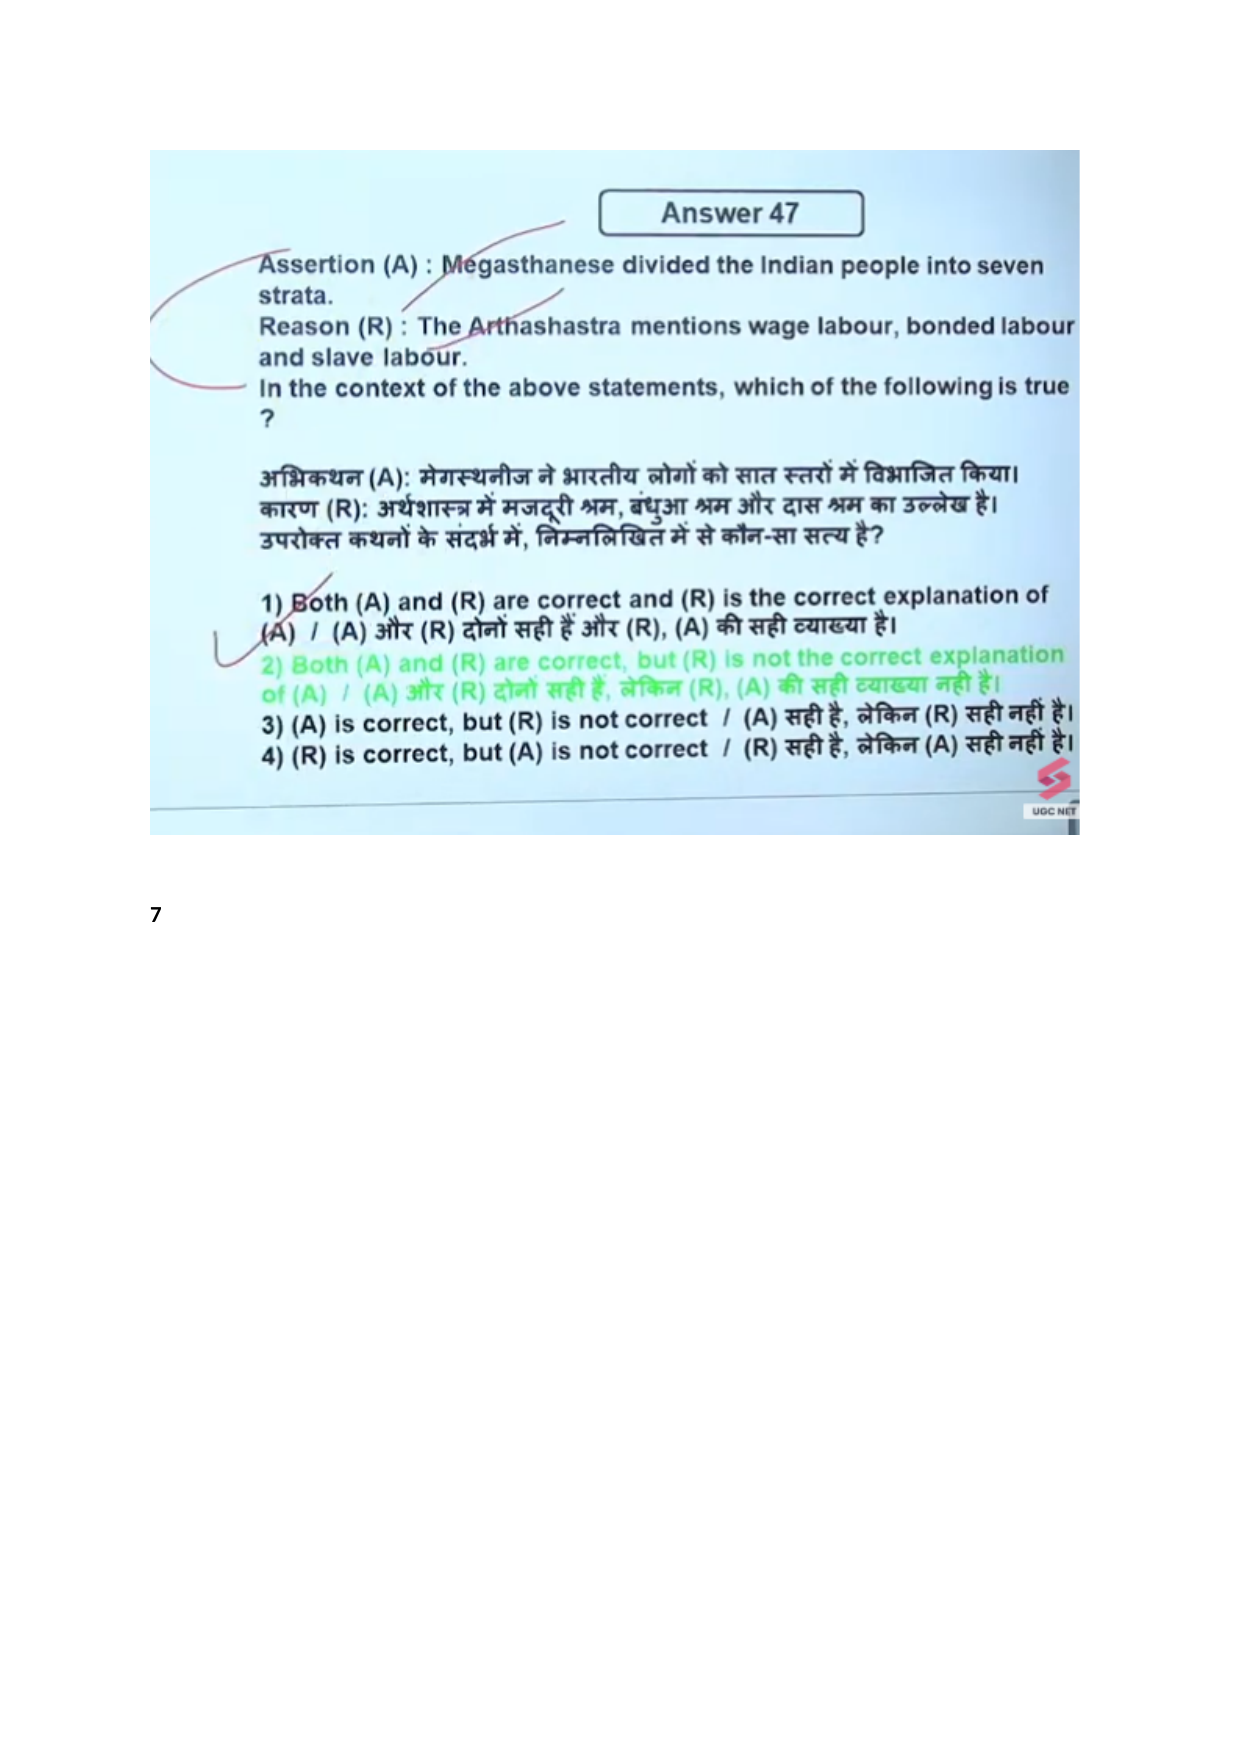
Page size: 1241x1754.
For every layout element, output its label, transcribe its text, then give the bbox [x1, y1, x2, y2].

text 7 [150, 900, 1090, 928]
picture [150, 150, 1080, 835]
